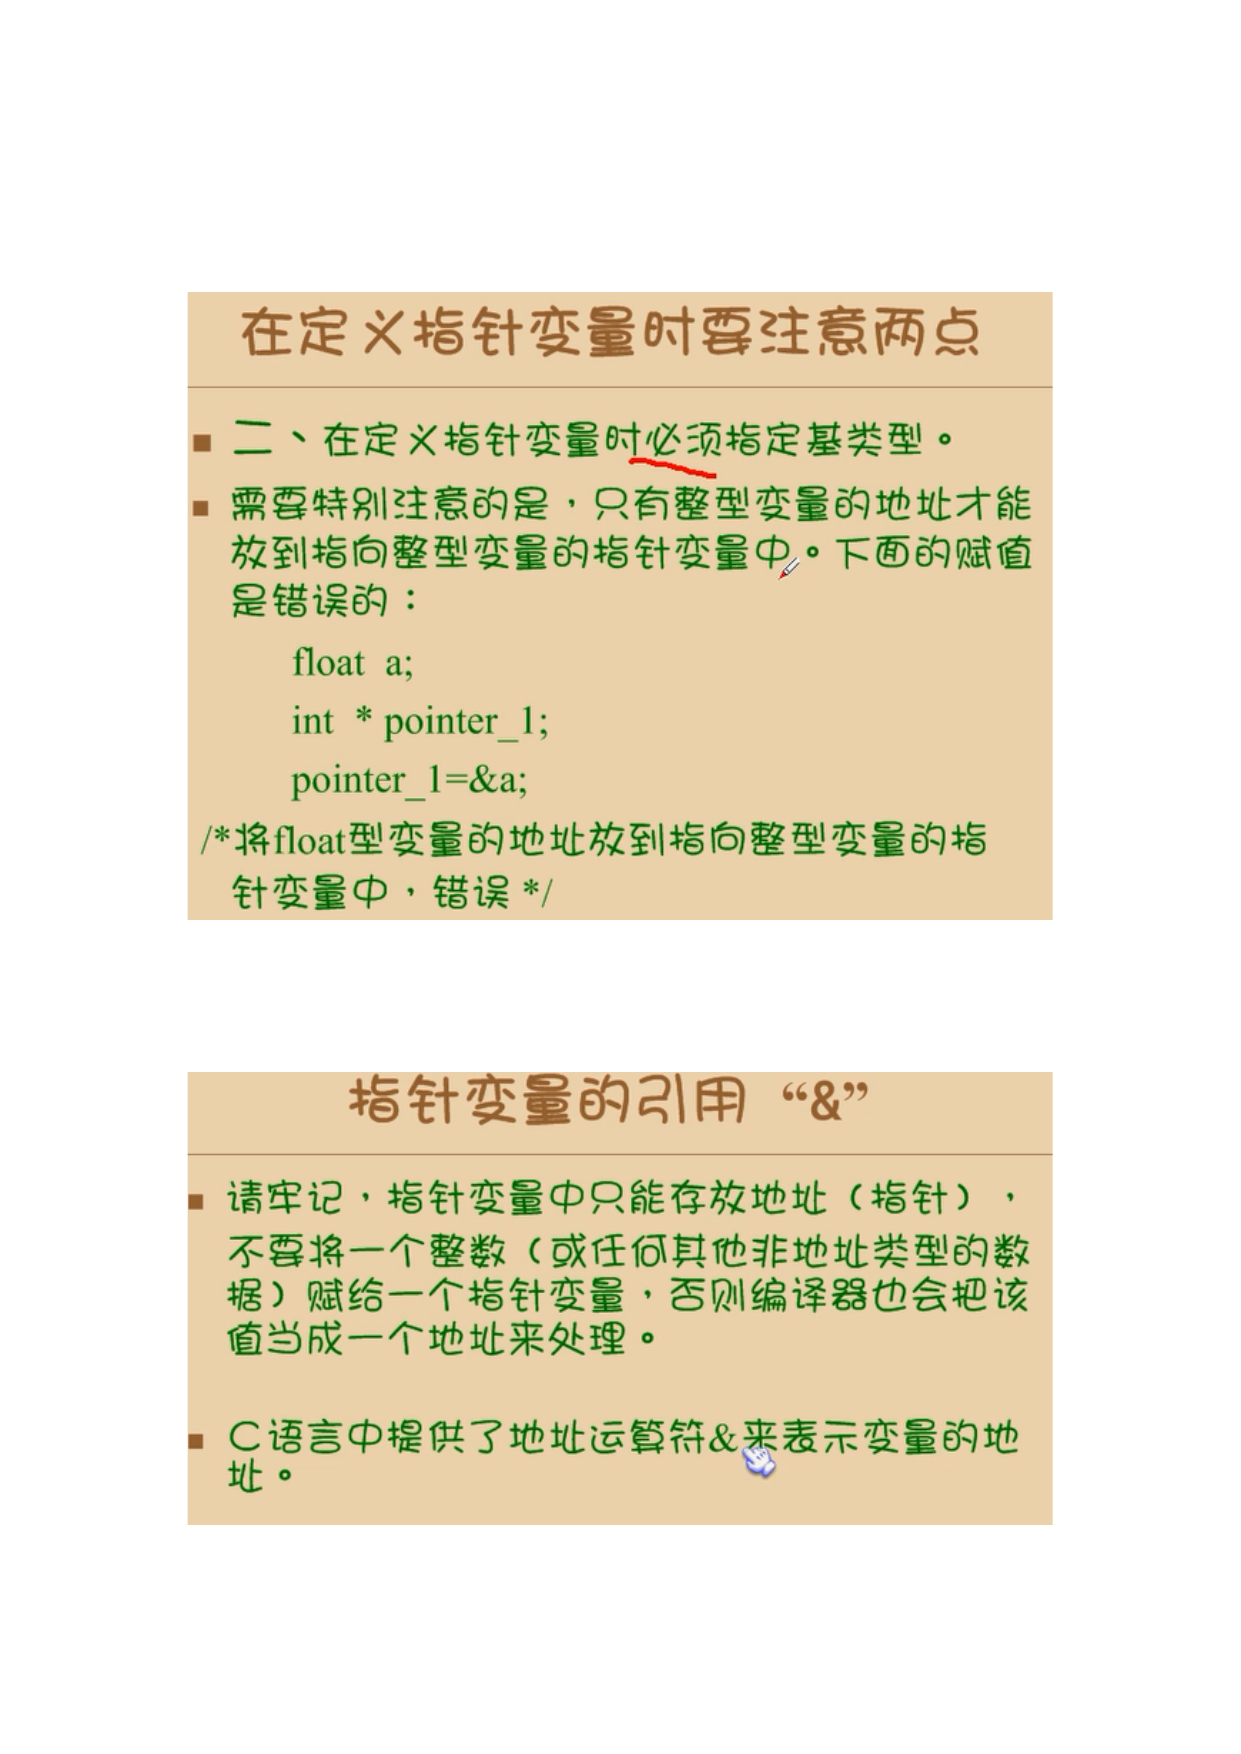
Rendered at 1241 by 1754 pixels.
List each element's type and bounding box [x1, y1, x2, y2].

picture [187, 292, 1053, 920]
picture [187, 1072, 1053, 1525]
